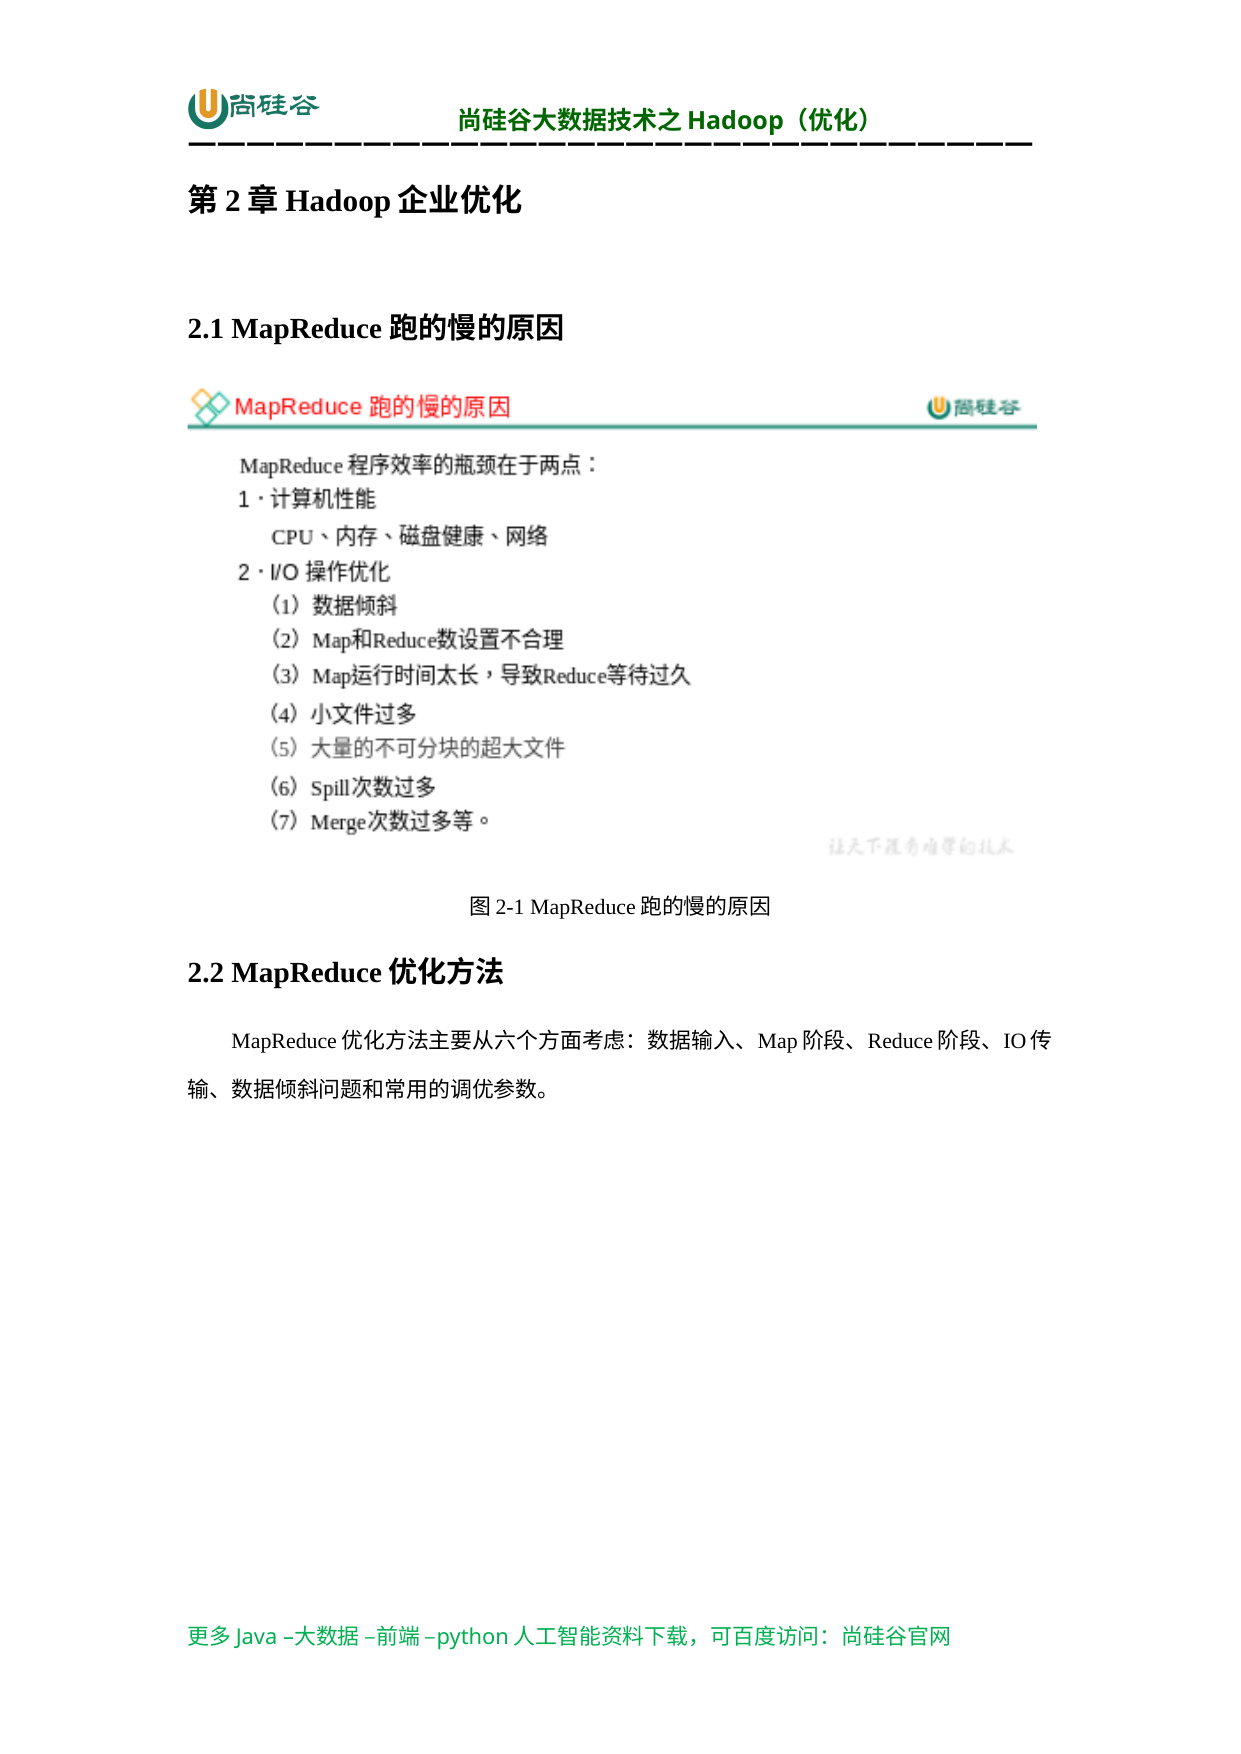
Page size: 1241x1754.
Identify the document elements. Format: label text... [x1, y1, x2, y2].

subtitle 第2章 Hadoop企业优化 [187, 165, 1053, 230]
picture [187, 88, 320, 130]
text MapReduce优化方法主要从六个方面考虑：数据输入、Map阶段、Reduce阶段、IO传输、数据倾斜问题和常用的调优参数。 [187, 1023, 1053, 1104]
subtitle 2.2 MapReduce优化方法 [187, 937, 1053, 1002]
text 图2-1 MapReduce跑的慢的原因 [187, 888, 1053, 921]
subtitle 2.1 MapReduce 跑的慢的原因 [187, 293, 1053, 358]
